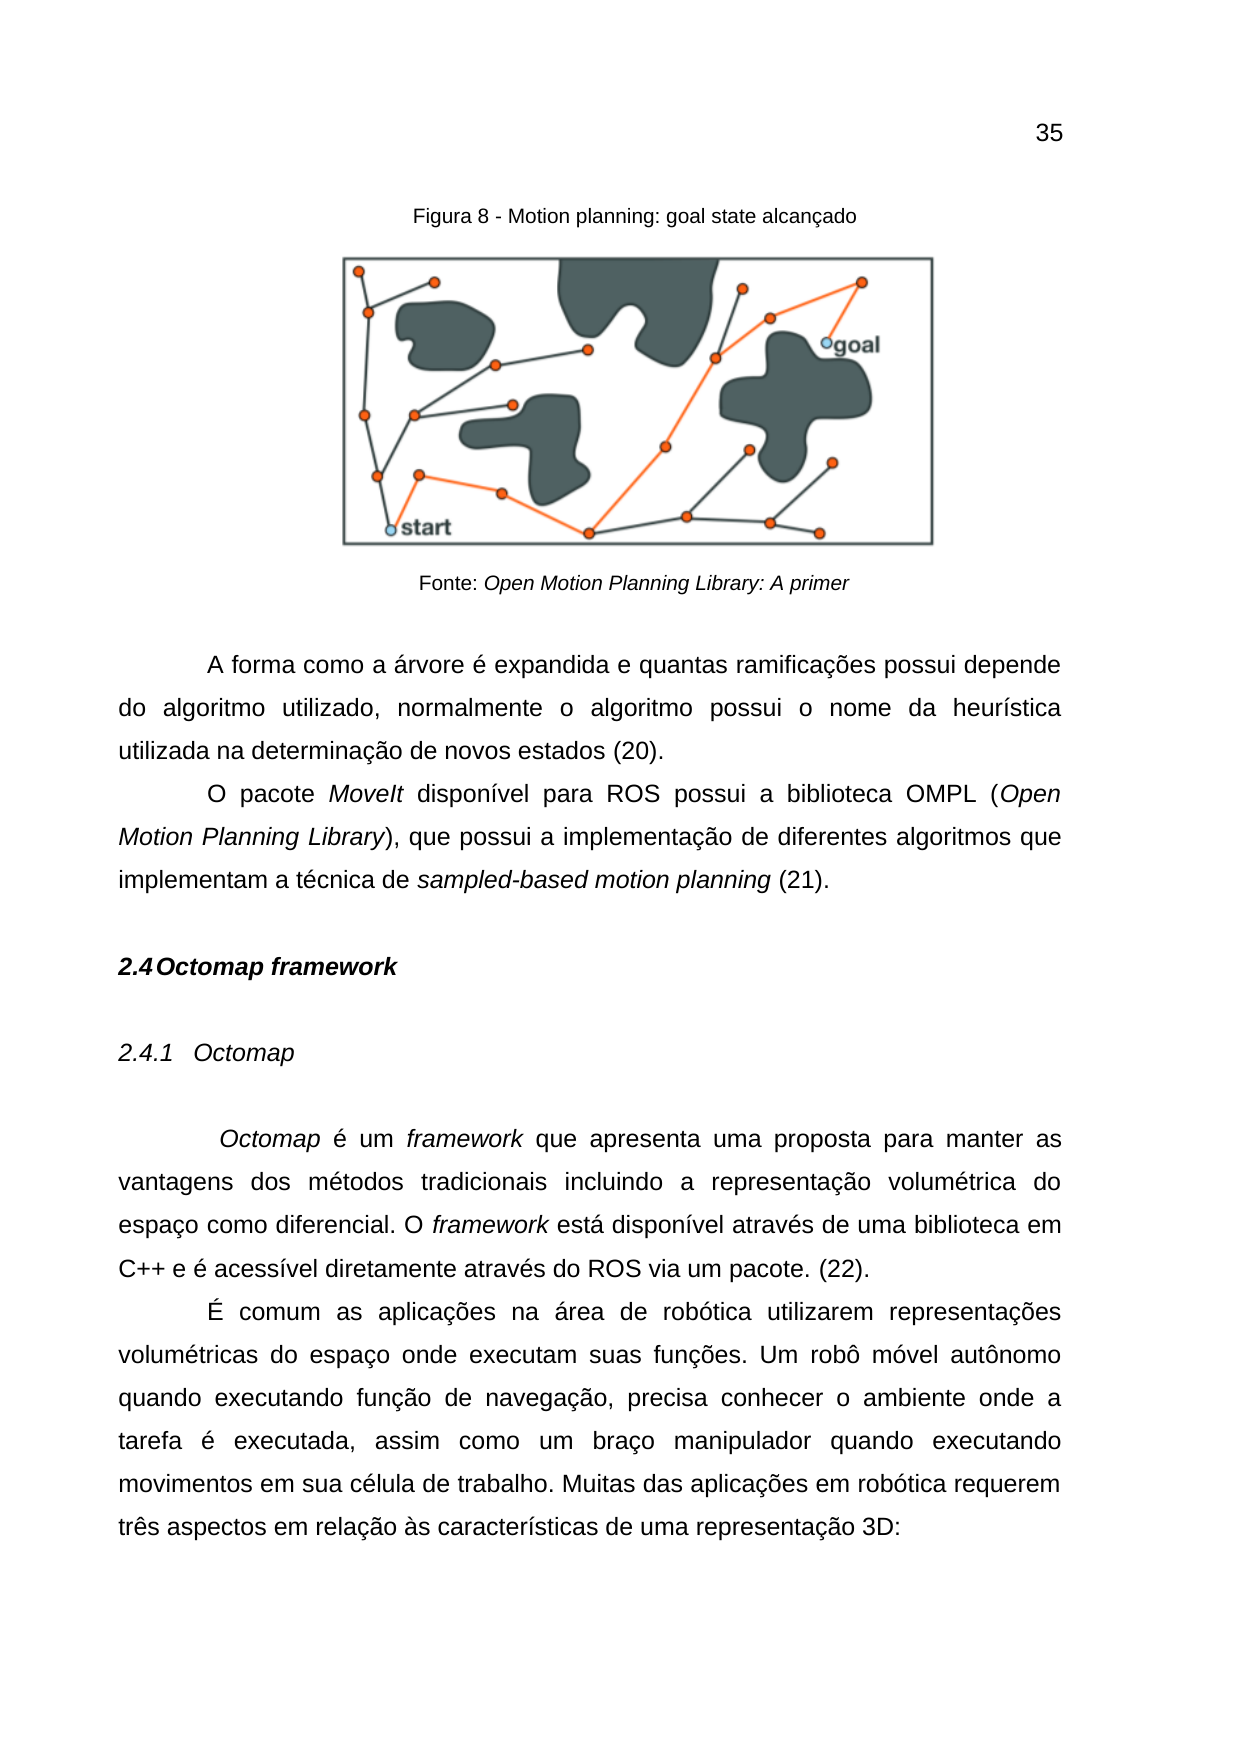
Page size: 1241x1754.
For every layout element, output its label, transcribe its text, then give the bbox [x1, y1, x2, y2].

text Fonte: Open Motion Planning Library: A primer [118, 571, 1063, 595]
picture [323, 240, 947, 557]
subtitle Octomap framework [118, 952, 1063, 980]
text É comum as aplicações na área de robótica utilizarem representações volumétricas do espaço onde executam suas funções. Um robô móvel autônomo quando executando função de navegação, precisa conhecer o ambiente onde a tarefa é executada, assim como um braço manipulador quando executando movimentos em sua célula de trabalho. Muitas das aplicações em robótica requerem três aspectos em relação às características de uma representação 3D: [118, 1297, 1063, 1541]
text Figura 8 - Motion planning: goal state alcançado [118, 204, 1063, 228]
subtitle Octomap [118, 1038, 1063, 1067]
text O pacote MoveIt disponível para ROS possui a biblioteca OMPL (Open Motion Planning Library), que possui a implementação de diferentes algoritmos que implementam a técnica de sampled-based motion planning. [118, 779, 1063, 894]
text Octomap é um framework que apresenta uma proposta para manter as vantagens dos métodos tradicionais incluindo a representação volumétrica do espaço como diferencial. O framework está disponível através de uma biblioteca em C++ e é acessível diretamente através do ROS via um pacote.. [118, 1124, 1063, 1282]
text A forma como a árvore é expandida e quantas ramificações possui depende do algoritmo utilizado, normalmente o algoritmo possui o nome da heurística utilizada na determinação de novos estados . [118, 650, 1063, 765]
